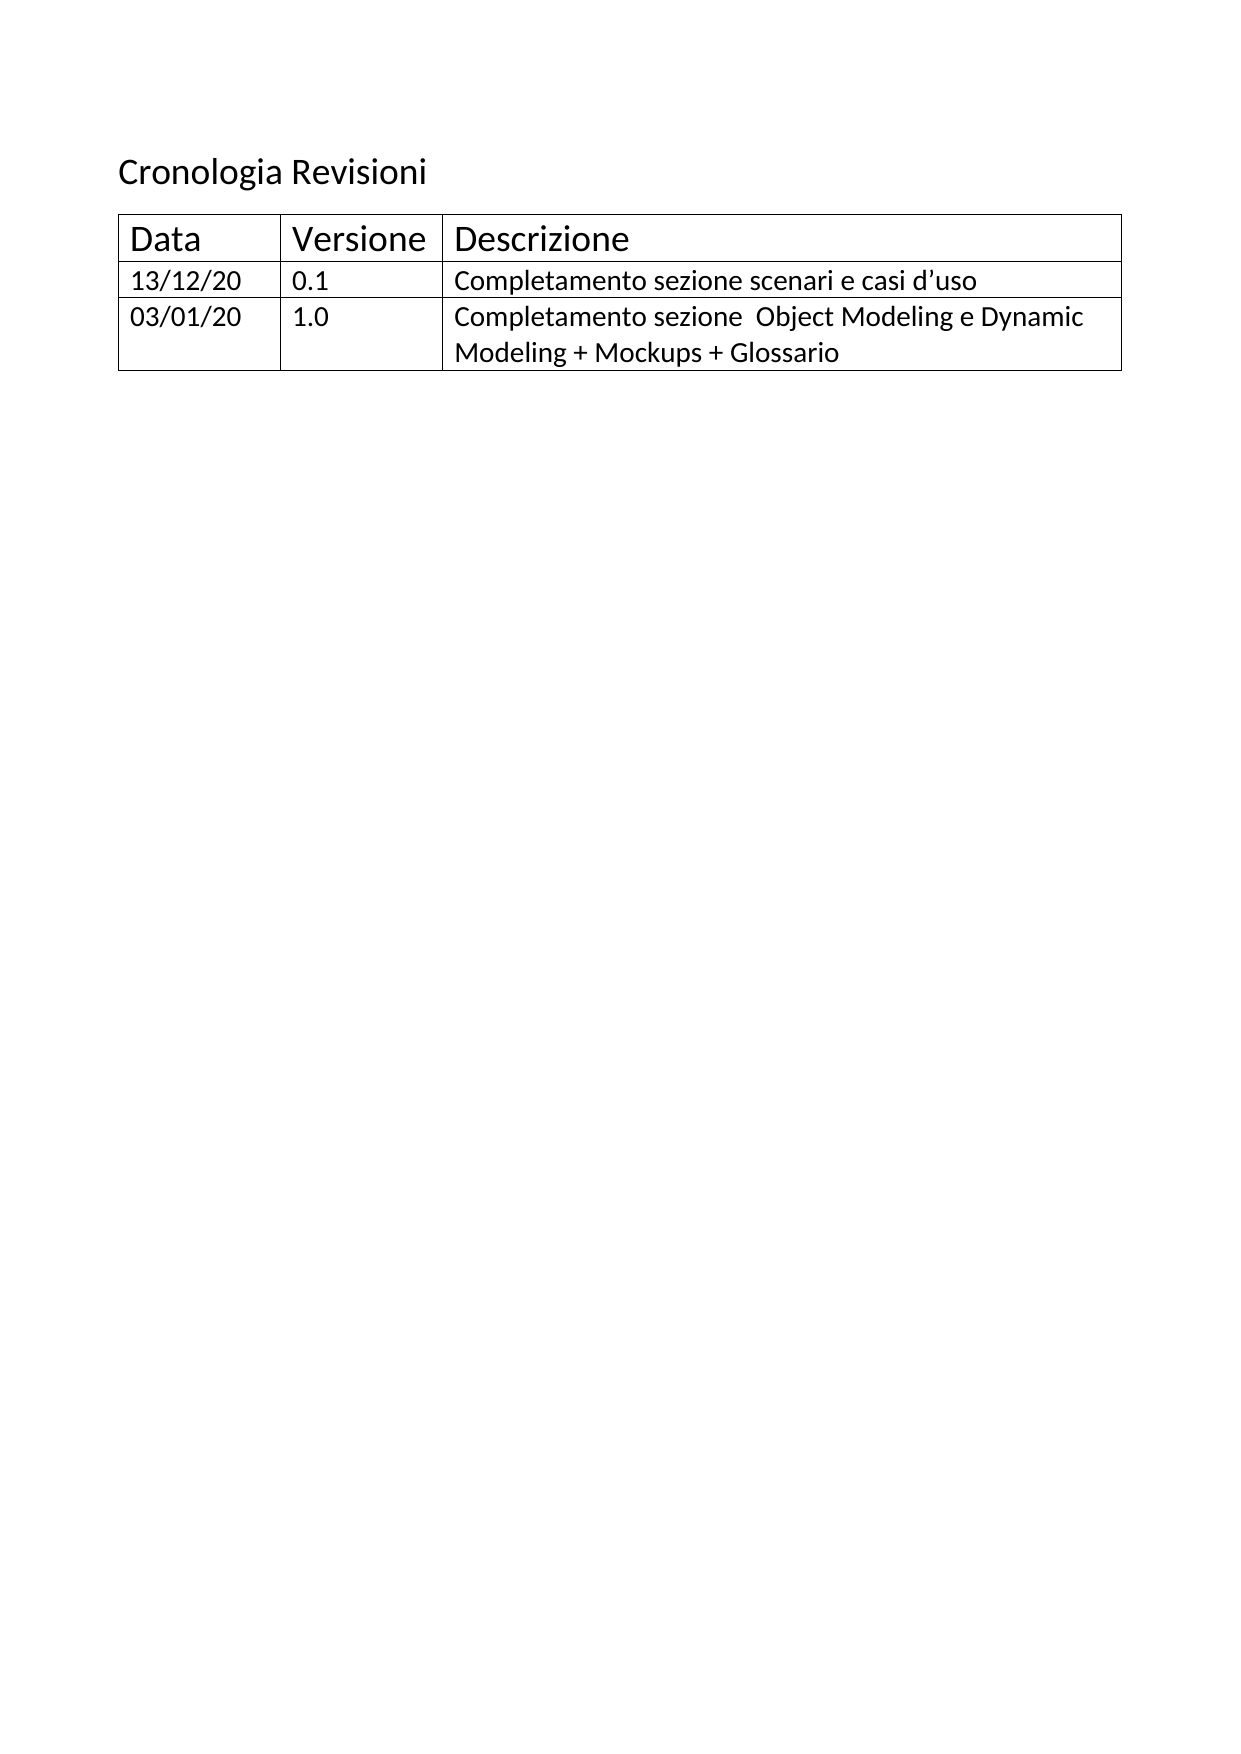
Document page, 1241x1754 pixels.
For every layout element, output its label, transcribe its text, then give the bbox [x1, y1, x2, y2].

table_cell 13/12/20 [119, 262, 280, 297]
table_header Descrizione [443, 215, 1121, 261]
text Cronologia Revisioni [118, 148, 1122, 193]
table_cell Completamento sezione Object Modeling e Dynamic Modeling + Mockups + Glossario [443, 298, 1121, 369]
table_cell 03/01/20 [119, 298, 280, 369]
table_cell Completamento sezione scenari e casi d’uso [443, 262, 1121, 297]
table_cell 0.1 [281, 262, 442, 297]
table_header Versione [281, 215, 442, 261]
table_header Data [119, 215, 280, 261]
table_cell 1.0 [281, 298, 442, 369]
